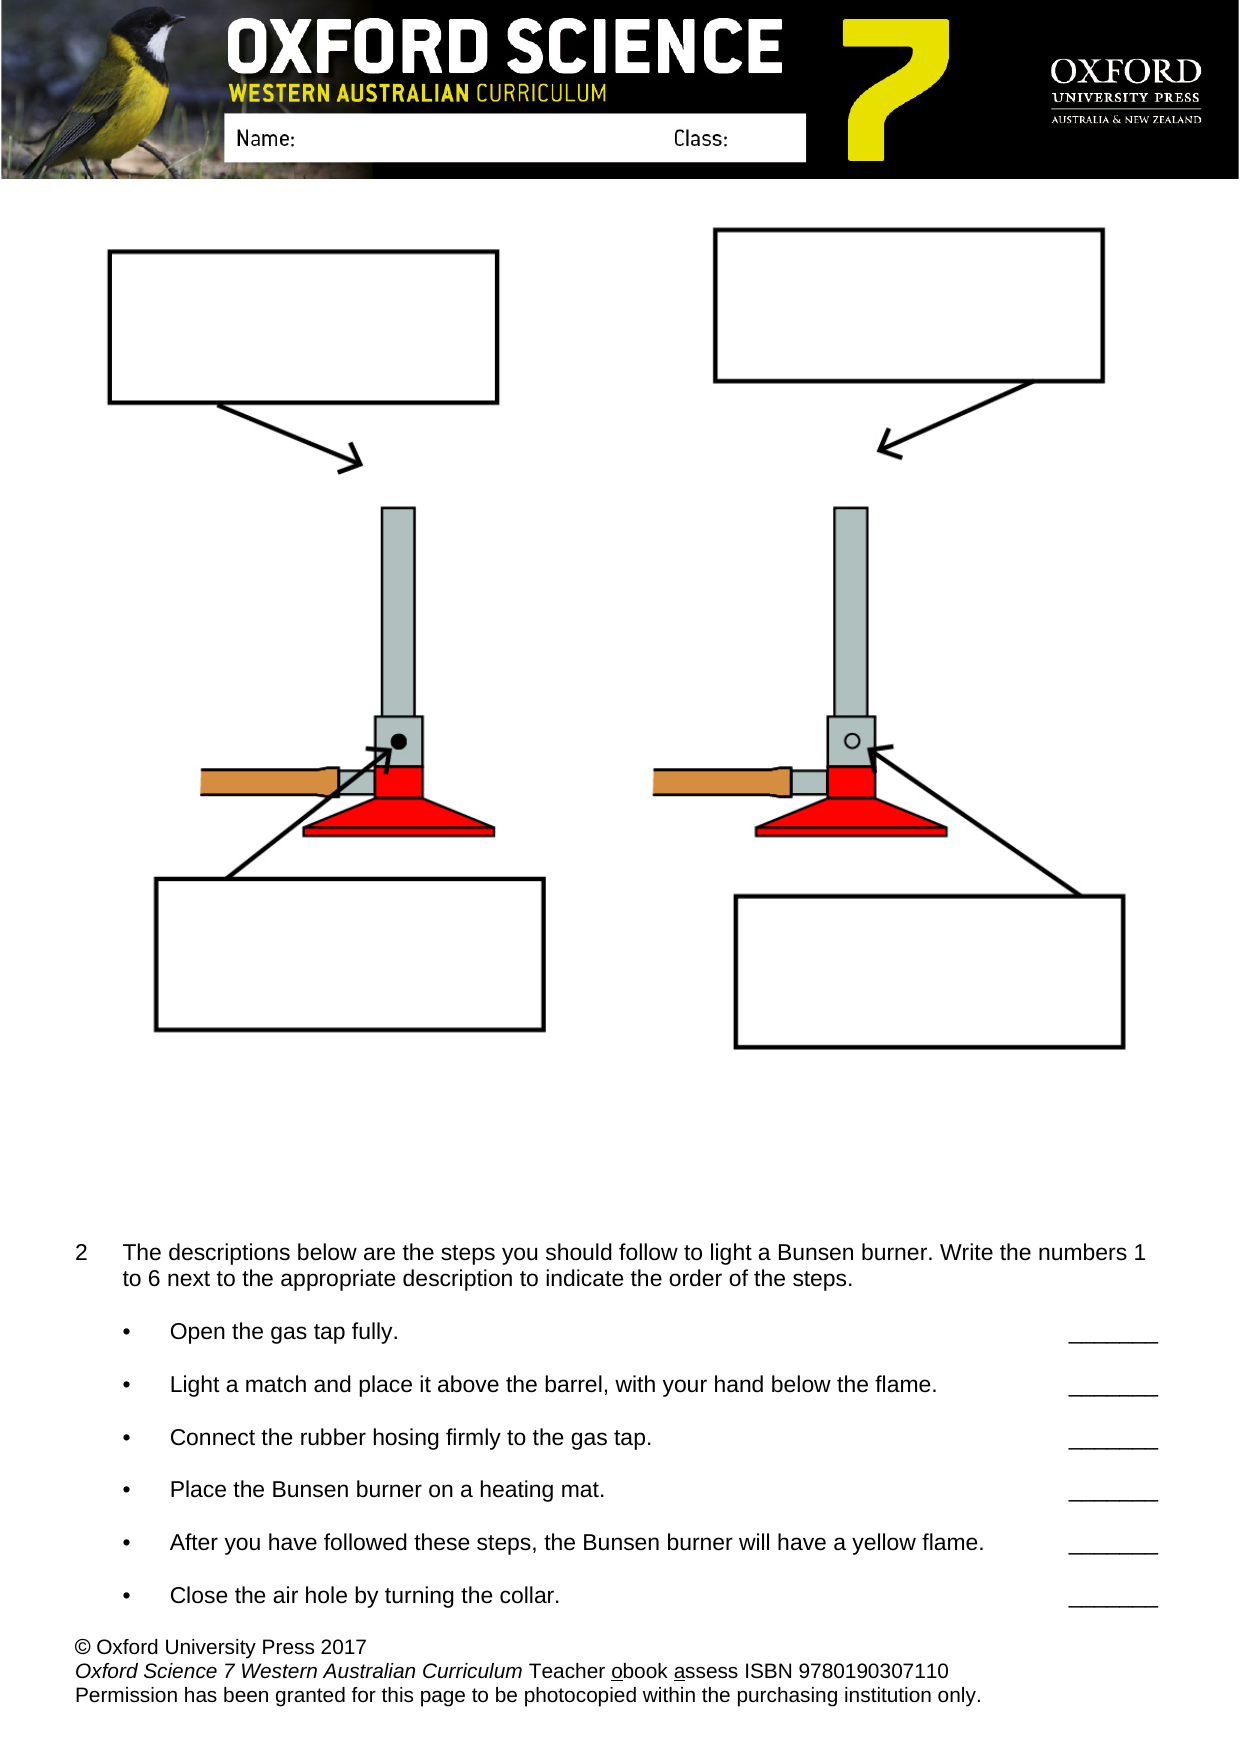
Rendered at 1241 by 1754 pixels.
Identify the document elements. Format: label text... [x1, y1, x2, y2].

list • Close the air hole by turning the collar. _______ [122, 1582, 1165, 1608]
picture [0, 0, 1238, 178]
picture [86, 184, 1155, 1165]
list • After you have followed these steps, the Bunsen burner will have a yellow flame. _______ [122, 1529, 1165, 1555]
list • Connect the rubber hosing firmly to the gas tap. _______ [122, 1423, 1165, 1450]
list 2 The descriptions below are the steps you should follow to light a Bunsen burner. Write the numbers 1 to 6 next to the appropriate description to indicate the order of the steps. [75, 1239, 1165, 1292]
list • Open the gas tap fully. _______ [122, 1318, 1165, 1344]
list • Light a match and place it above the barrel, with your hand below the flame. _______ [122, 1371, 1165, 1397]
list • Place the Bunsen burner on a heating mat. _______ [122, 1476, 1165, 1503]
